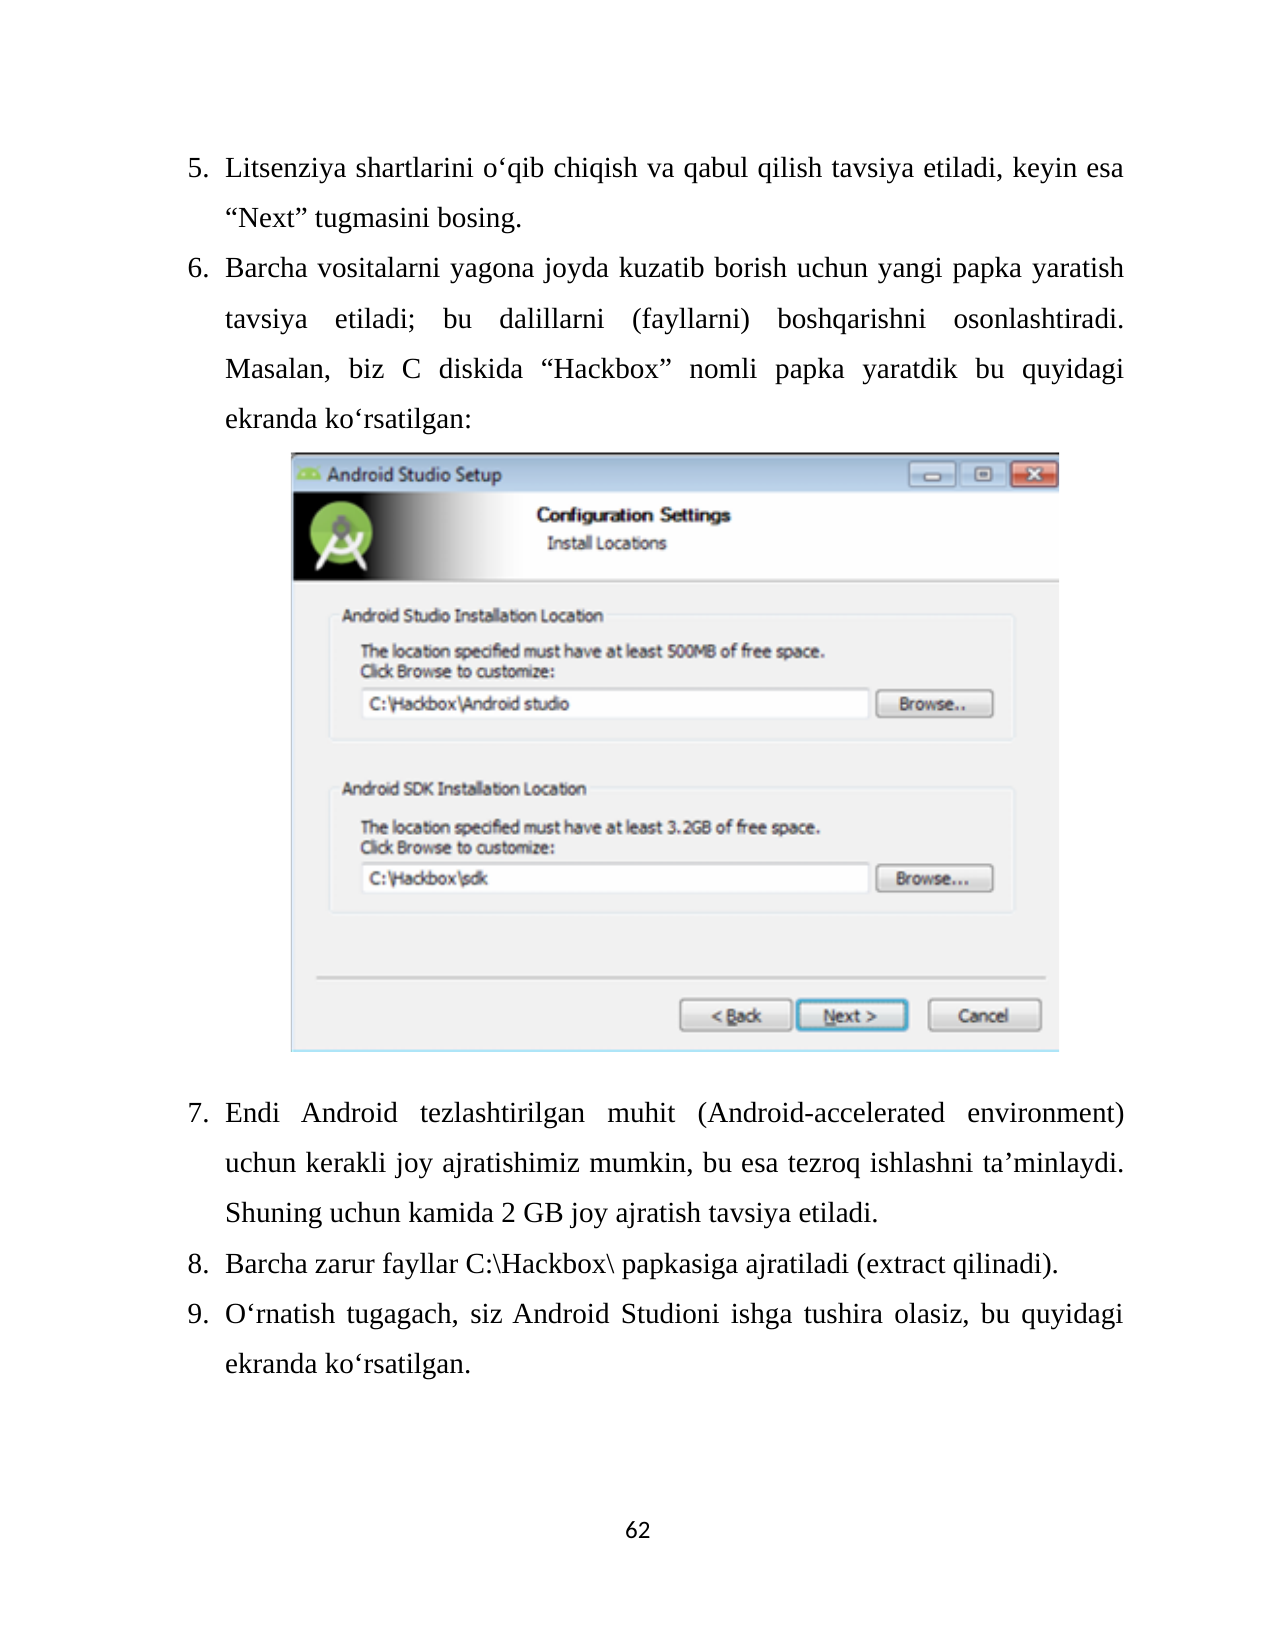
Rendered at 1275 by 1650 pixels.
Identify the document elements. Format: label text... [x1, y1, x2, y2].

list O‘rnatish tugagach, siz Android Studioni ishga tushira olasiz, bu quyidagi ekranda ko‘rsatilgan. [187, 1296, 1125, 1380]
picture [290, 451, 1060, 1052]
list Barcha vositalarni yagona joyda kuzatib borish uchun yangi papka yaratish tavsiya etiladi; bu dalillarni (fayllarni) boshqarishni osonlashtiradi. Masalan, biz C diskida “Hackbox” nomli papka yaratdik bu quyidagi ekranda ko‘rsatilgan: [187, 251, 1125, 435]
list Litsenziya shartlarini o‘qib chiqish va qabul qilish tavsiya etiladi, keyin esa “Next” tugmasini bosing. [187, 150, 1125, 234]
list Barcha zarur fayllar C:\Hackbox\ papkasiga ajratiladi (extract qilinadi). [187, 1246, 1125, 1279]
list Endi Android tezlashtirilgan muhit (Android-accelerated environment) uchun kerakli joy ajratishimiz mumkin, bu esa tezroq ishlashni ta’minlaydi. Shuning uchun kamida 2 GB joy ajratish tavsiya etiladi. [187, 1095, 1125, 1229]
